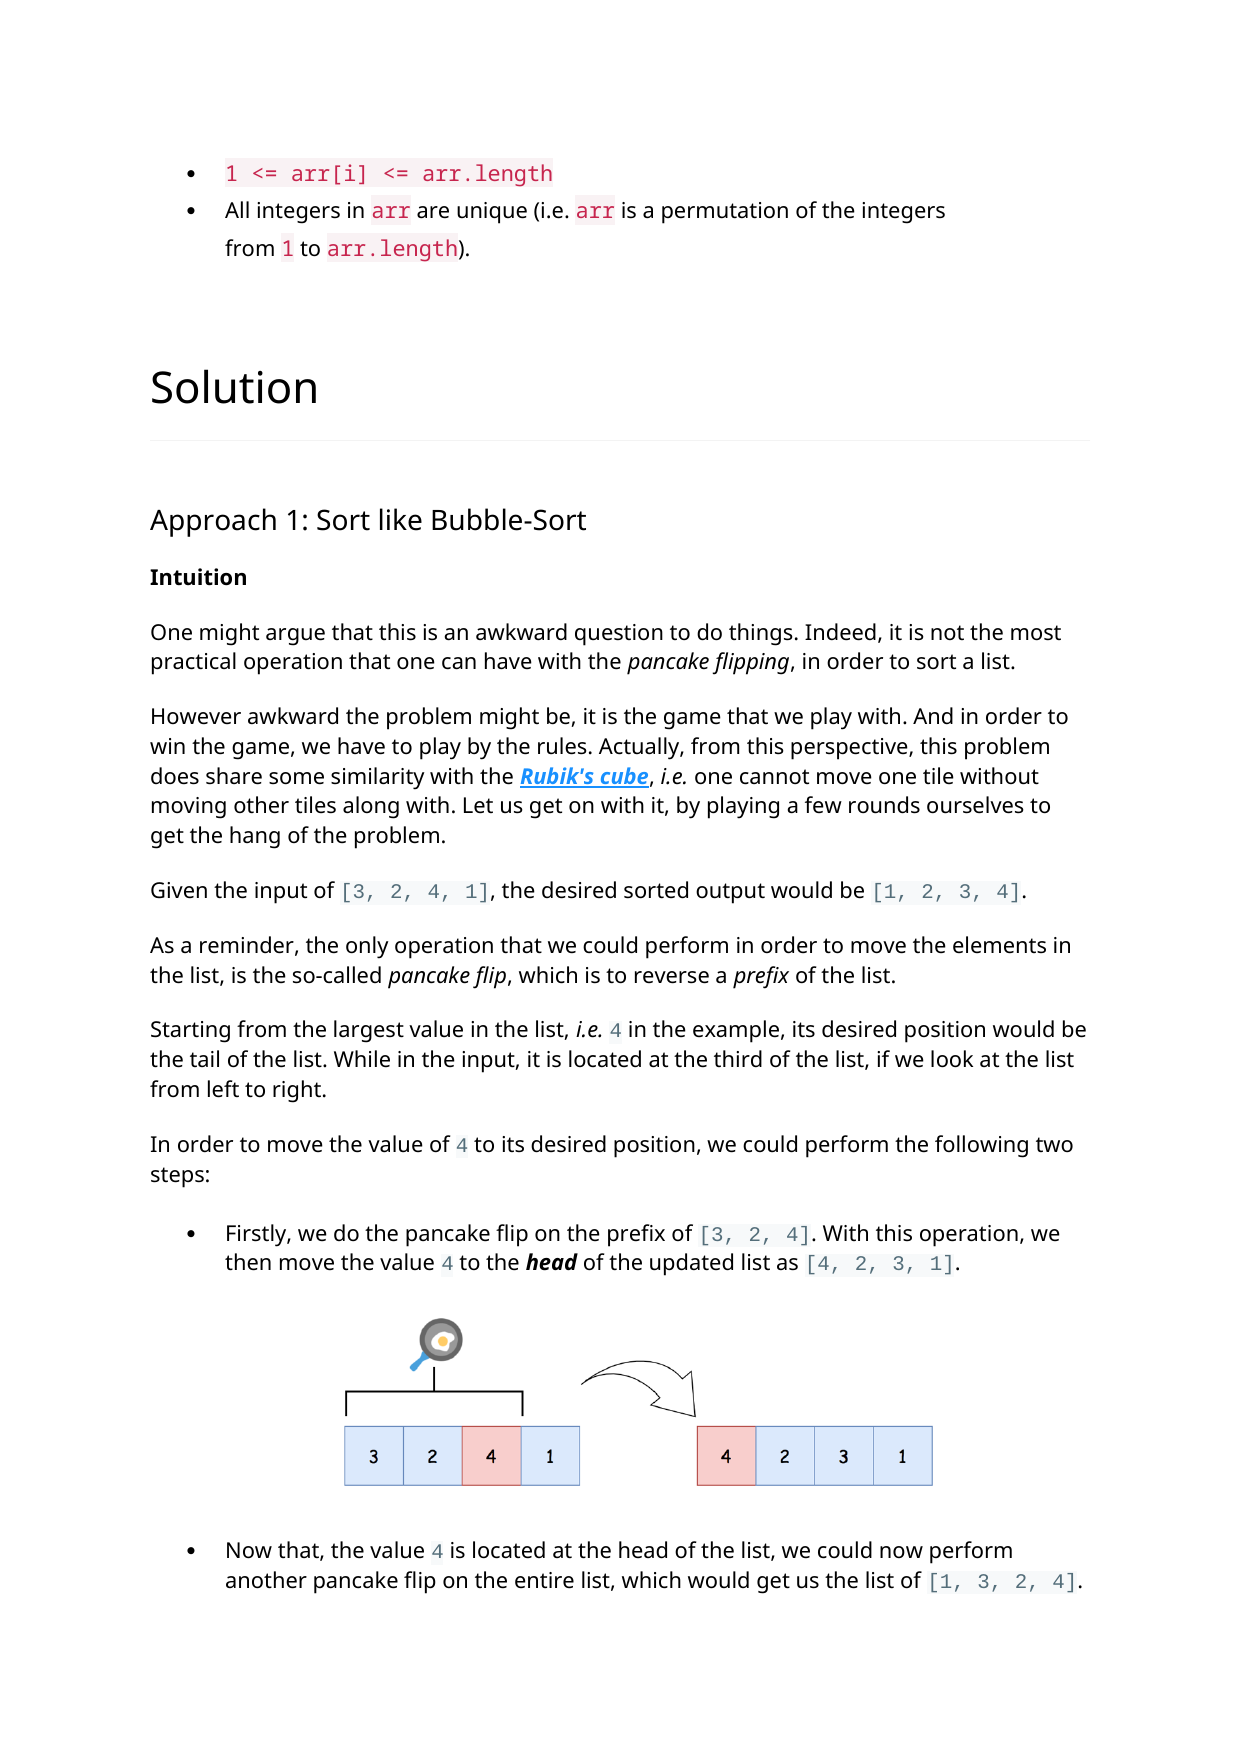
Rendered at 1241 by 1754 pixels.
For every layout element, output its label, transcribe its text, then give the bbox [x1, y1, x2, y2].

list Firstly, we do the pancake flip on the prefix of [3, 2, 4]. With this operation, we then move the value 4 to the head of the updated list as [4, 2, 3, 1]. [187, 1218, 1090, 1277]
text Starting from the largest value in the list, i.e. 4 in the example, its desired position would be the tail of the list. While in the input, it is located at the third of the list, if we look at the list from left to right. [150, 1014, 1090, 1104]
text As a reminder, the only operation that we could perform in order to move the elements in the list, is the so-called pancake flip, which is to reverse a prefix of the list. [150, 930, 1090, 989]
list 1 <= arr[i] <= arr.length [187, 150, 1090, 187]
text Given the input of [3, 2, 4, 1], the desired sorted output would be [1, 2, 3, 4]. [150, 875, 1090, 905]
text However awkward the problem might be, it is the game that we play with. And in order to win the game, we have to play by the rules. Actually, from this perspective, this problem does share some similarity with the Rubik's cube, i.e. one cannot move one tile without moving other tiles along with. Let us get on with it, by playing a few rounds ourselves to get the hang of the problem. [150, 701, 1090, 850]
text Intuition [150, 562, 1090, 592]
picture [150, 1306, 1091, 1506]
text One might argue that this is an awkward question to do things. Indeed, it is not the most practical operation that one can have with the pancake flipping, in order to sort a list. [150, 617, 1090, 676]
text In order to move the value of 4 to its desired position, we could perform the following two steps: [150, 1129, 1090, 1188]
list Now that, the value 4 is located at the head of the list, we could now perform another pancake flip on the entire list, which would get us the list of [1, 3, 2, 4]. [187, 1535, 1090, 1595]
subtitle Approach 1: Sort like Bubble-Sort [150, 500, 1090, 538]
list All integers in arr are unique (i.e. arr is a permutation of the integers from 1 to arr.length). [187, 187, 1090, 262]
subtitle Solution [150, 357, 1090, 417]
